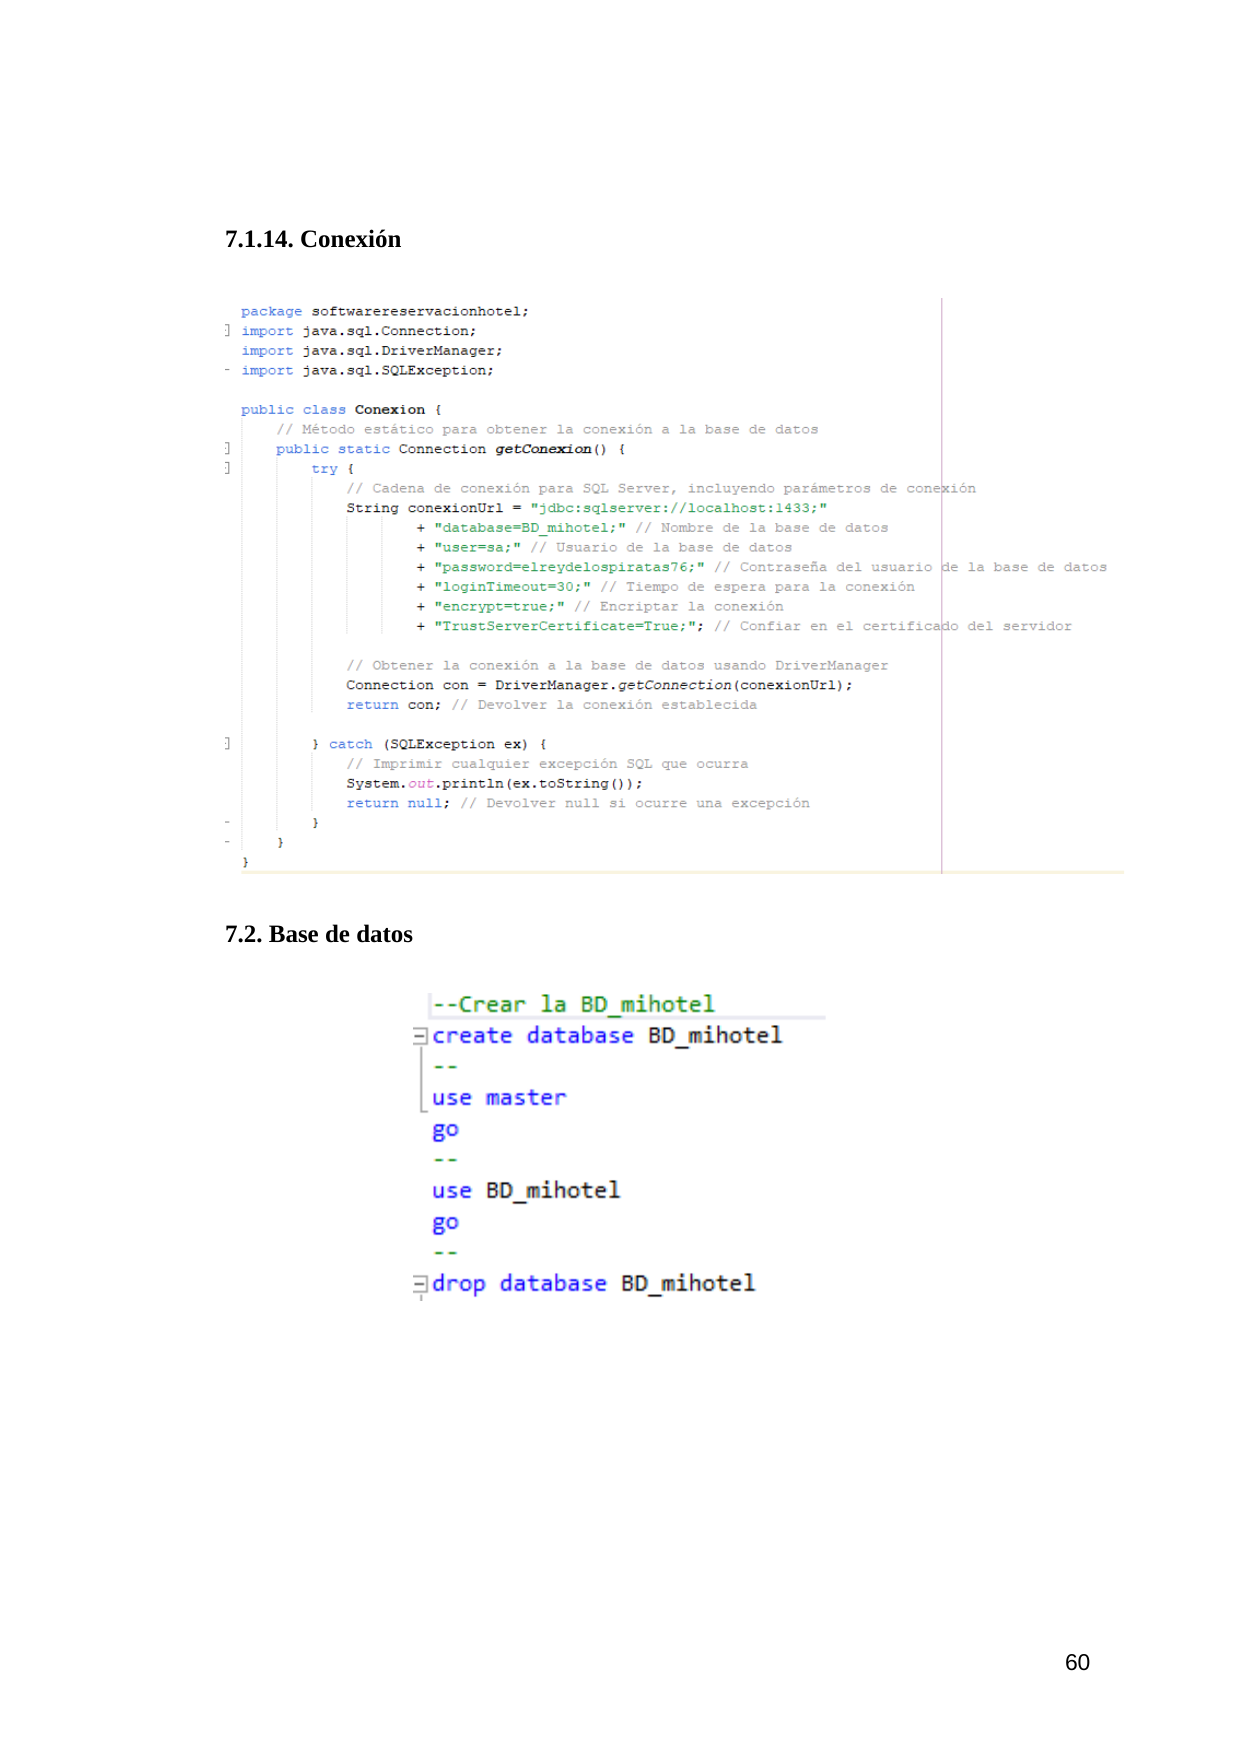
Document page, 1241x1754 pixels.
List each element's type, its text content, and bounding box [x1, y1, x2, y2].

picture [413, 993, 826, 1301]
text 7.1.14. Conexión [150, 224, 1089, 253]
picture [225, 298, 1125, 874]
text 7.2. Base de datos [150, 919, 1089, 948]
